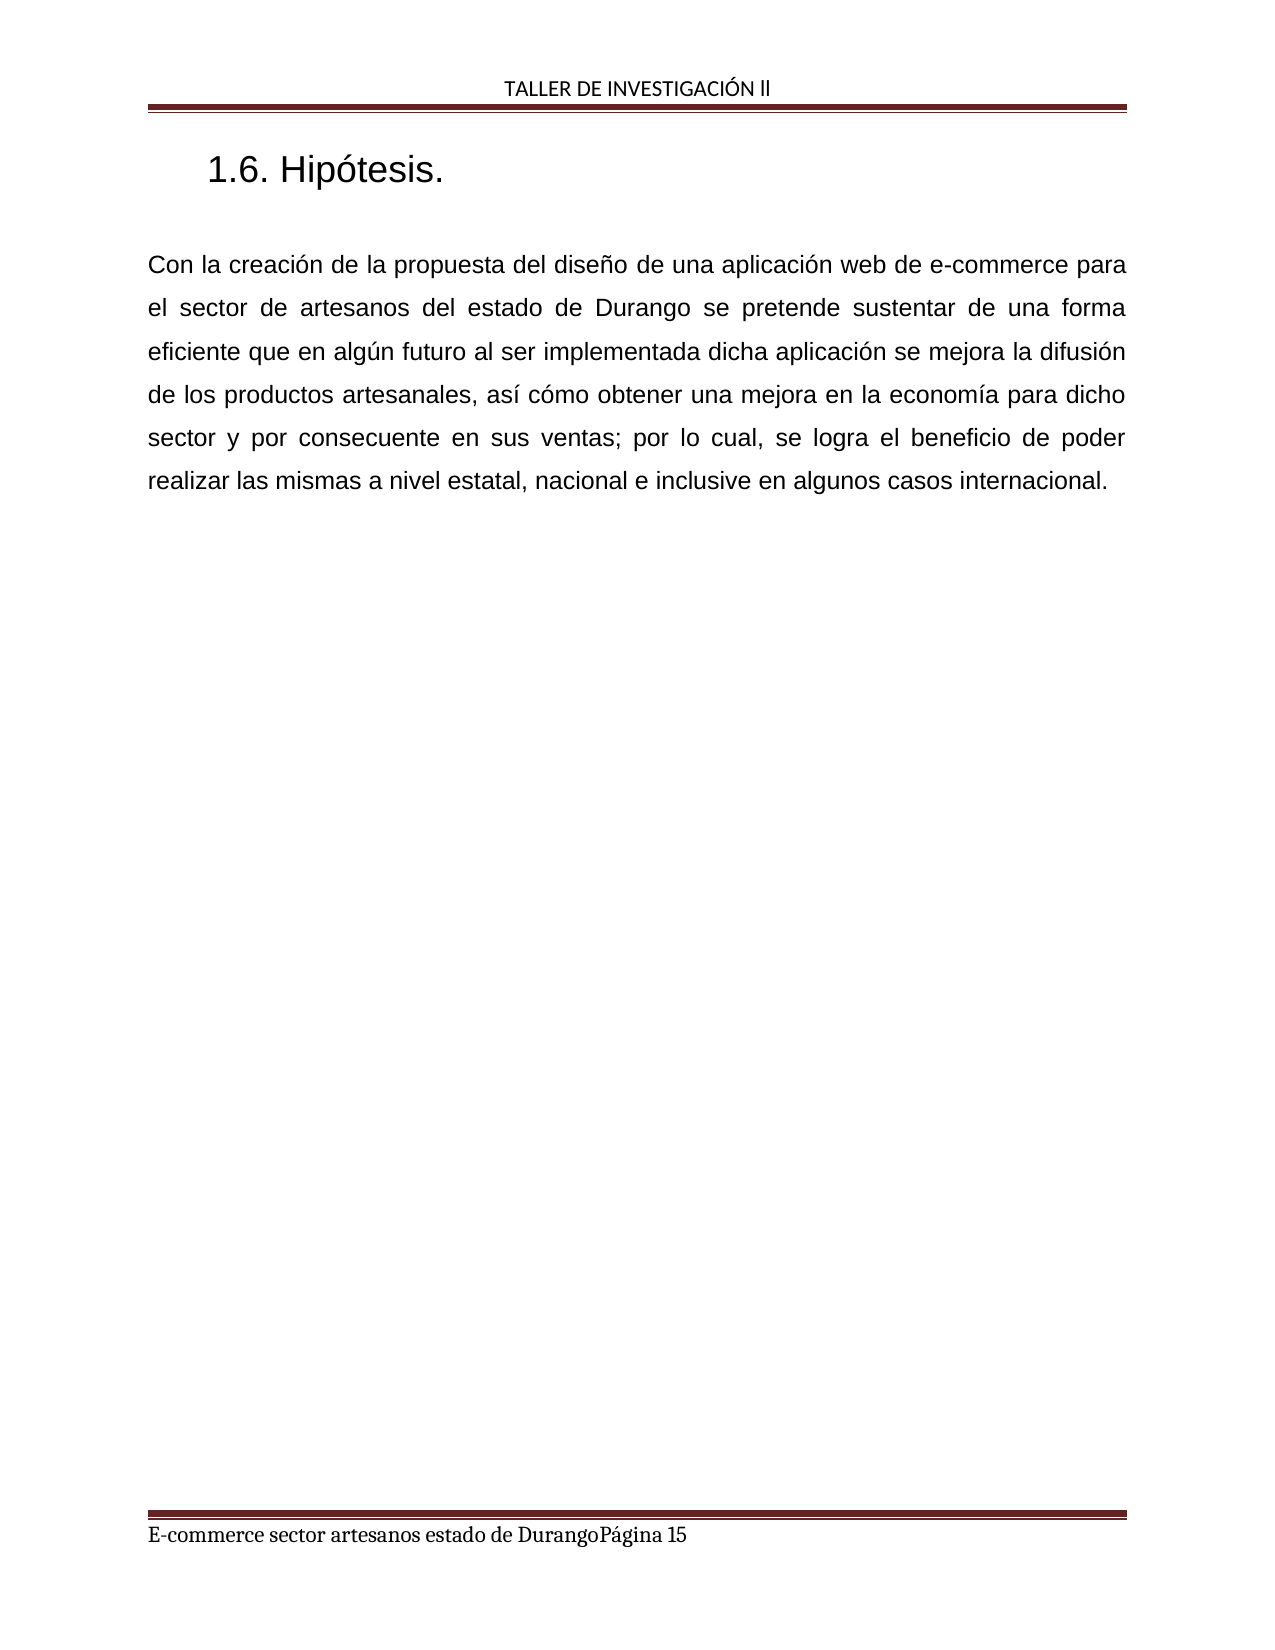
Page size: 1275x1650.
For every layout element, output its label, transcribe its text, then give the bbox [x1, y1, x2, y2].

subtitle 1.6. Hipótesis. [148, 148, 1127, 191]
text Con la creación de la propuesta del diseño de una aplicación web de e-commerce para el sector de artesanos del estado de Durango se pretende sustentar de una forma eficiente que en algún futuro al ser implementada dicha aplicación se mejora la difusión de los productos artesanales, así cómo obtener una mejora en la economía para dicho sector y por consecuente en sus ventas; por lo cual, se logra el beneficio de poder realizar las mismas a nivel estatal, nacional e inclusive en algunos casos internacional. [148, 250, 1127, 495]
